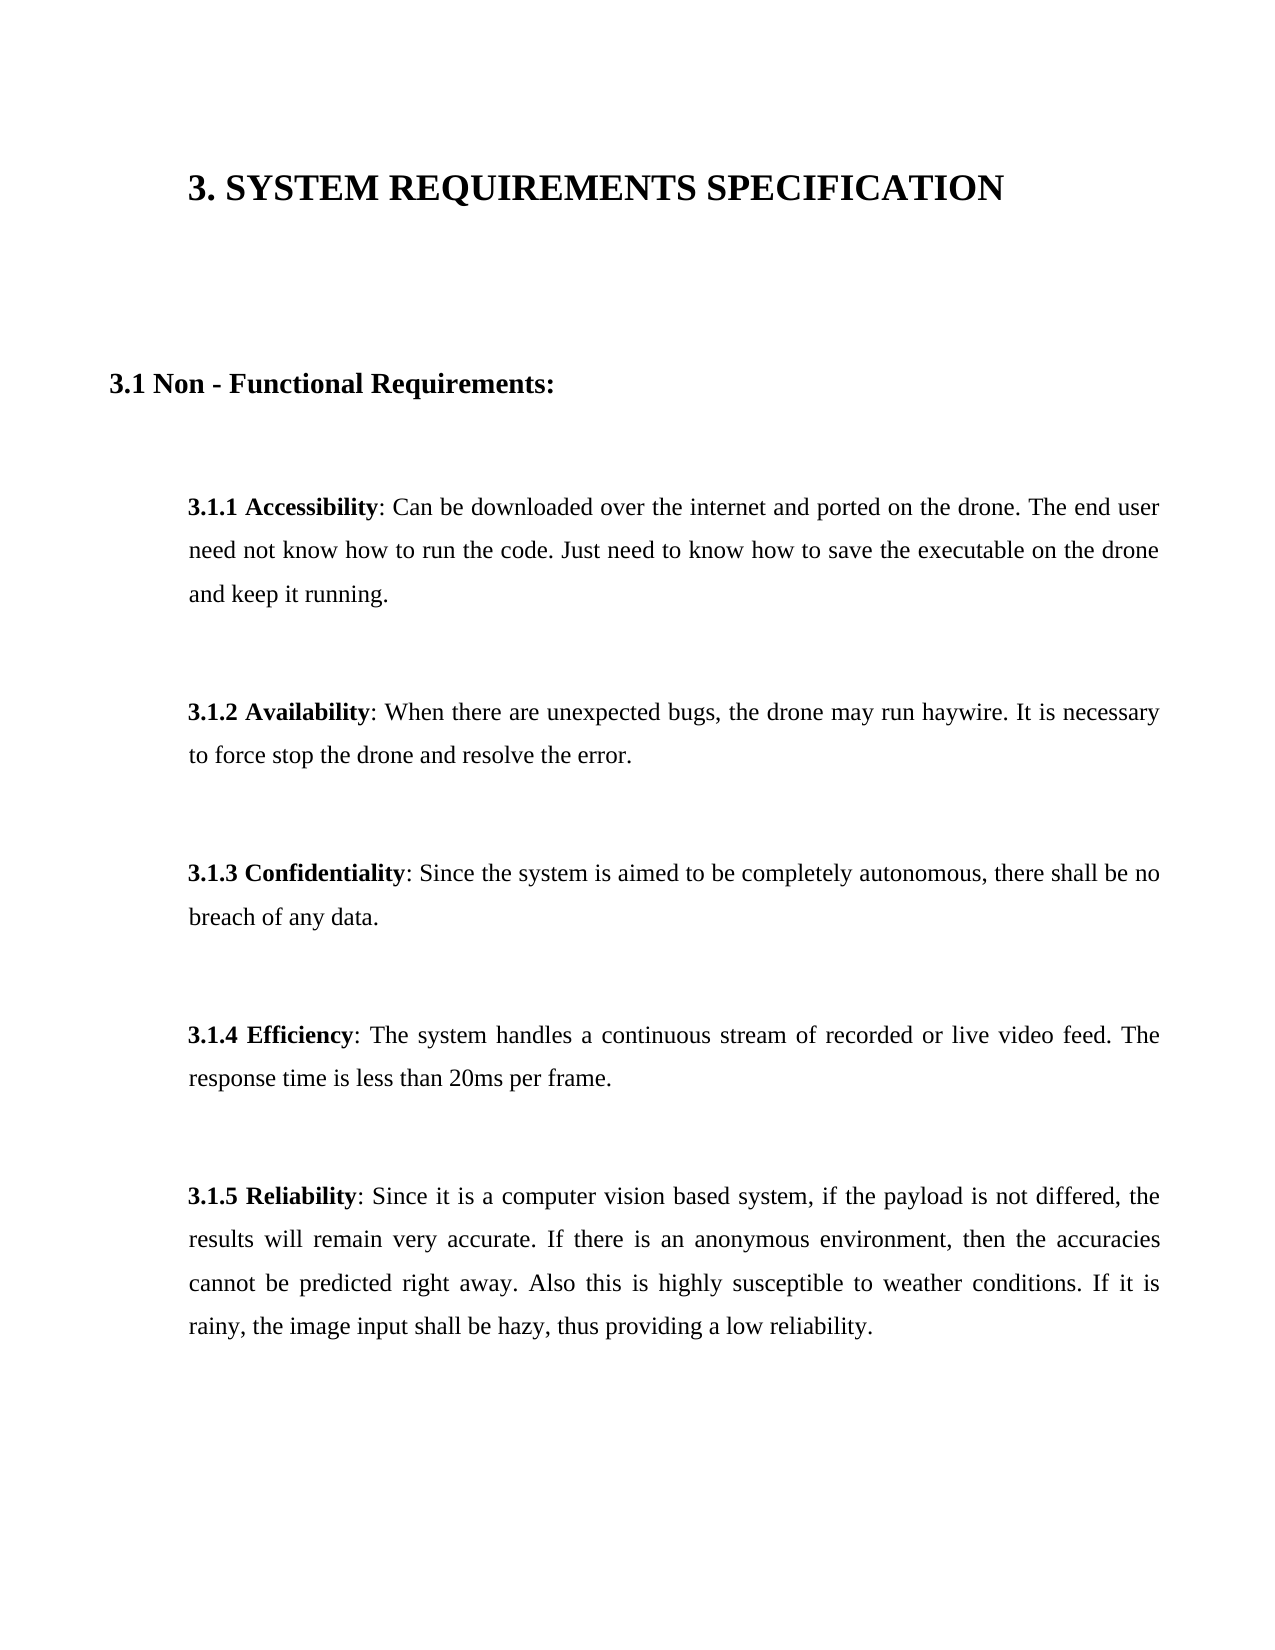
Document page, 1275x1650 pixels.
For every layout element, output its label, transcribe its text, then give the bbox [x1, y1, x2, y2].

text 3.1.4 Efficiency: The system handles a continuous stream of recorded or live video feed. The response time is less than 20ms per frame. [188, 1020, 1161, 1092]
text 3.1.5 Reliability: Since it is a computer vision based system, if the payload is not differed, the results will remain very accurate. If there is an anonymous environment, then the accuracies cannot be predicted right away. Also this is highly susceptible to weather conditions. If it is rainy, the image input shall be hazy, thus providing a low reliability. [188, 1181, 1161, 1339]
text 3.1.1 Accessibility: Can be downloaded over the internet and ported on the drone. The end user need not know how to run the code. Just need to know how to save the executable on the drone and keep it running. [188, 492, 1161, 607]
text 3.1 Non - Functional Requirements: [109, 366, 1163, 400]
list SYSTEM REQUIREMENTS SPECIFICATION [188, 165, 1163, 208]
text 3.1.3 Confidentiality: Since the system is aimed to be completely autonomous, there shall be no breach of any data. [188, 858, 1161, 930]
text 3.1.2 Availability: When there are unexpected bugs, the drone may run haywire. It is necessary to force stop the drone and resolve the error. [188, 697, 1161, 769]
